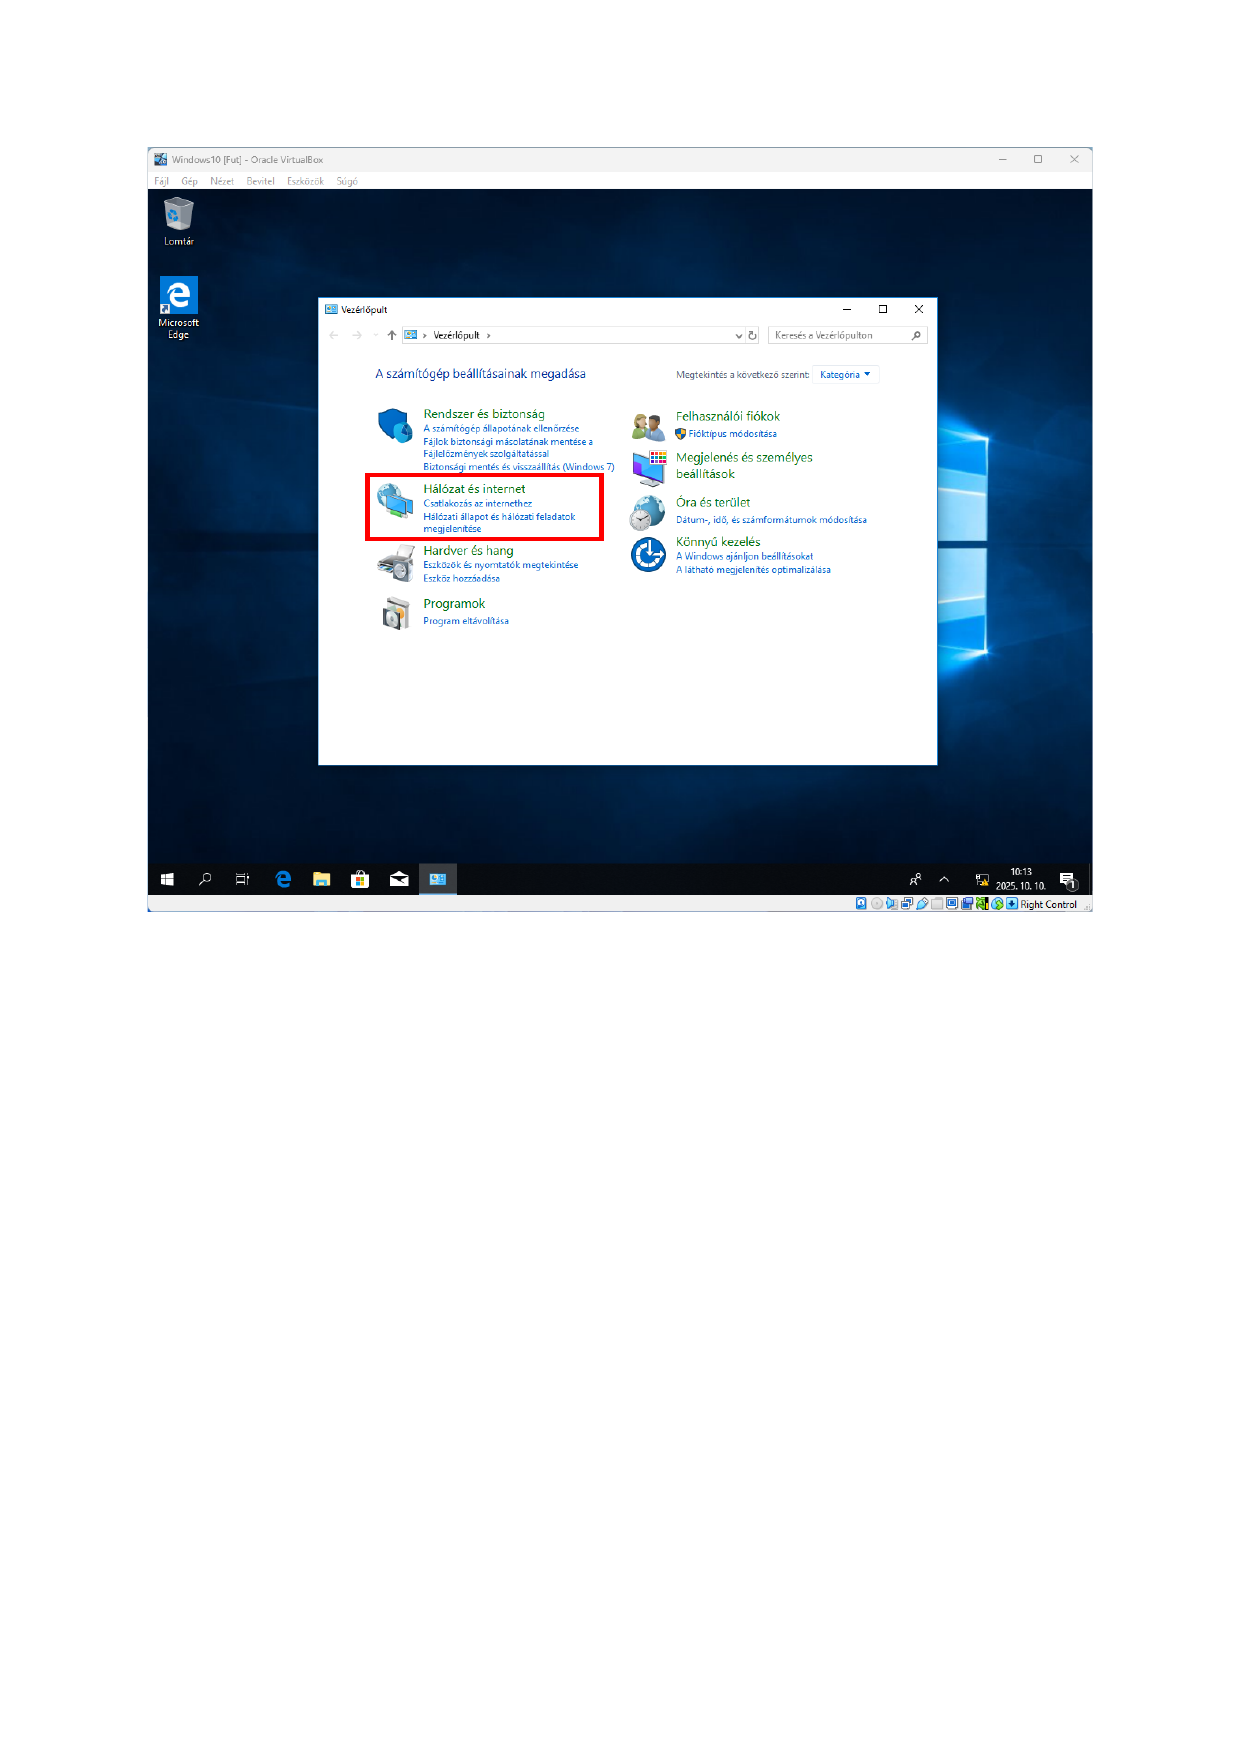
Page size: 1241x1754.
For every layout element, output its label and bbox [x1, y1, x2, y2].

picture [147, 147, 1093, 912]
